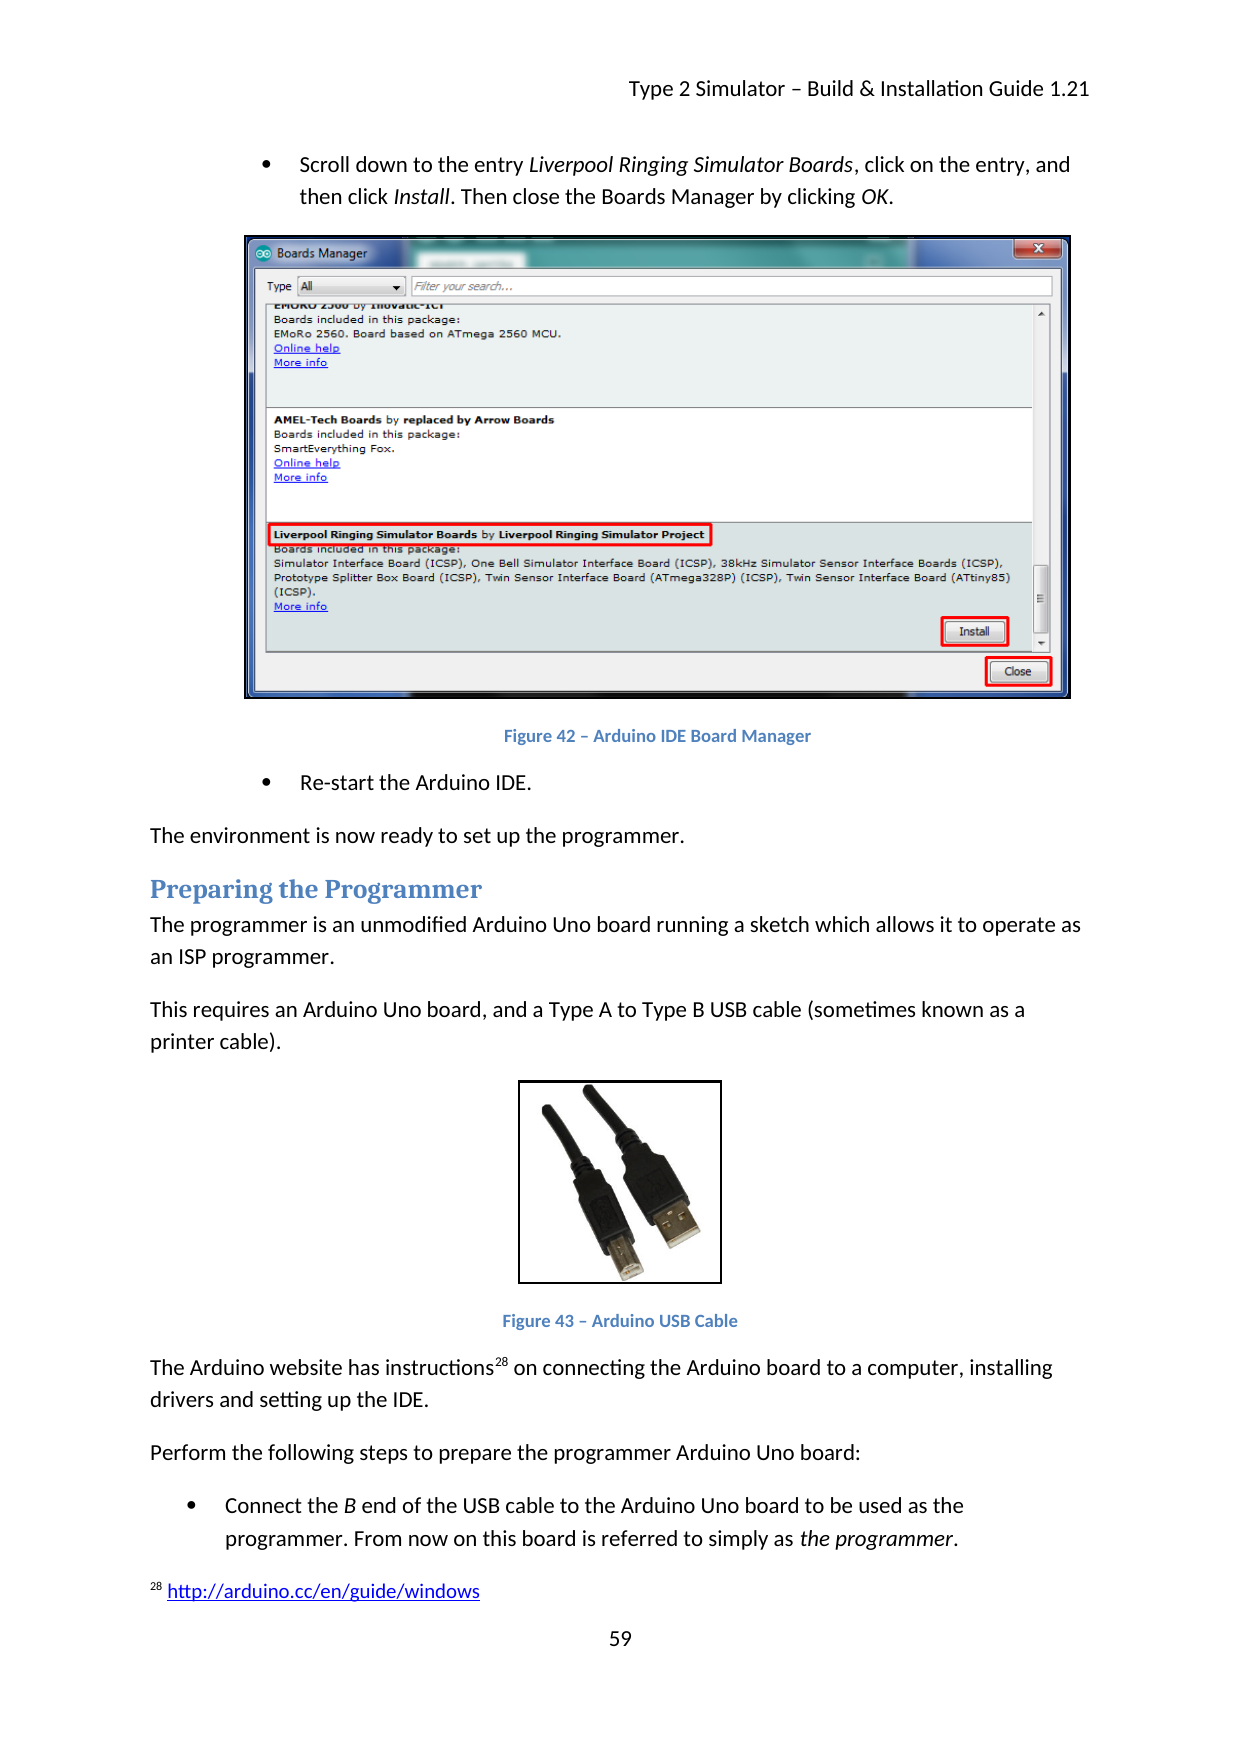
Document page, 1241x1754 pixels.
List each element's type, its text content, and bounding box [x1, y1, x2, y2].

list Re-start the Arduino IDE. [262, 768, 1090, 796]
picture [246, 237, 1069, 697]
subtitle Preparing the Programmer [150, 874, 1090, 905]
picture [520, 1083, 720, 1282]
text This requires an Arduino Uno board, and a Type A to Type B USB cable (sometimes known as a printer cable). [150, 995, 1090, 1055]
list Connect the B end of the USB cable to the Arduino Uno board to be used as the programmer. From now on this board is referred to simply as the programmer. [187, 1492, 1090, 1552]
text Figure 43 – Arduino USB Cable [150, 1309, 1090, 1332]
text Perform the following steps to prepare the programmer Arduino Uno board: [150, 1438, 1090, 1467]
text The environment is now ready to set up the programmer. [150, 821, 1090, 849]
text The programmer is an unmodified Arduino Uno board running a sketch which allows it to operate as an ISP programmer. [150, 910, 1090, 970]
list Scroll down to the entry Liverpool Ringing Simulator Boards, click on the entry, and then click Install. Then close the Boards Manager by clicking OK. [262, 150, 1090, 210]
text The Arduino website has instructions on connecting the Arduino board to a computer, installing drivers and setting up the IDE. [150, 1353, 1090, 1413]
text Figure 42 – Arduino IDE Board Manager [225, 724, 1090, 747]
